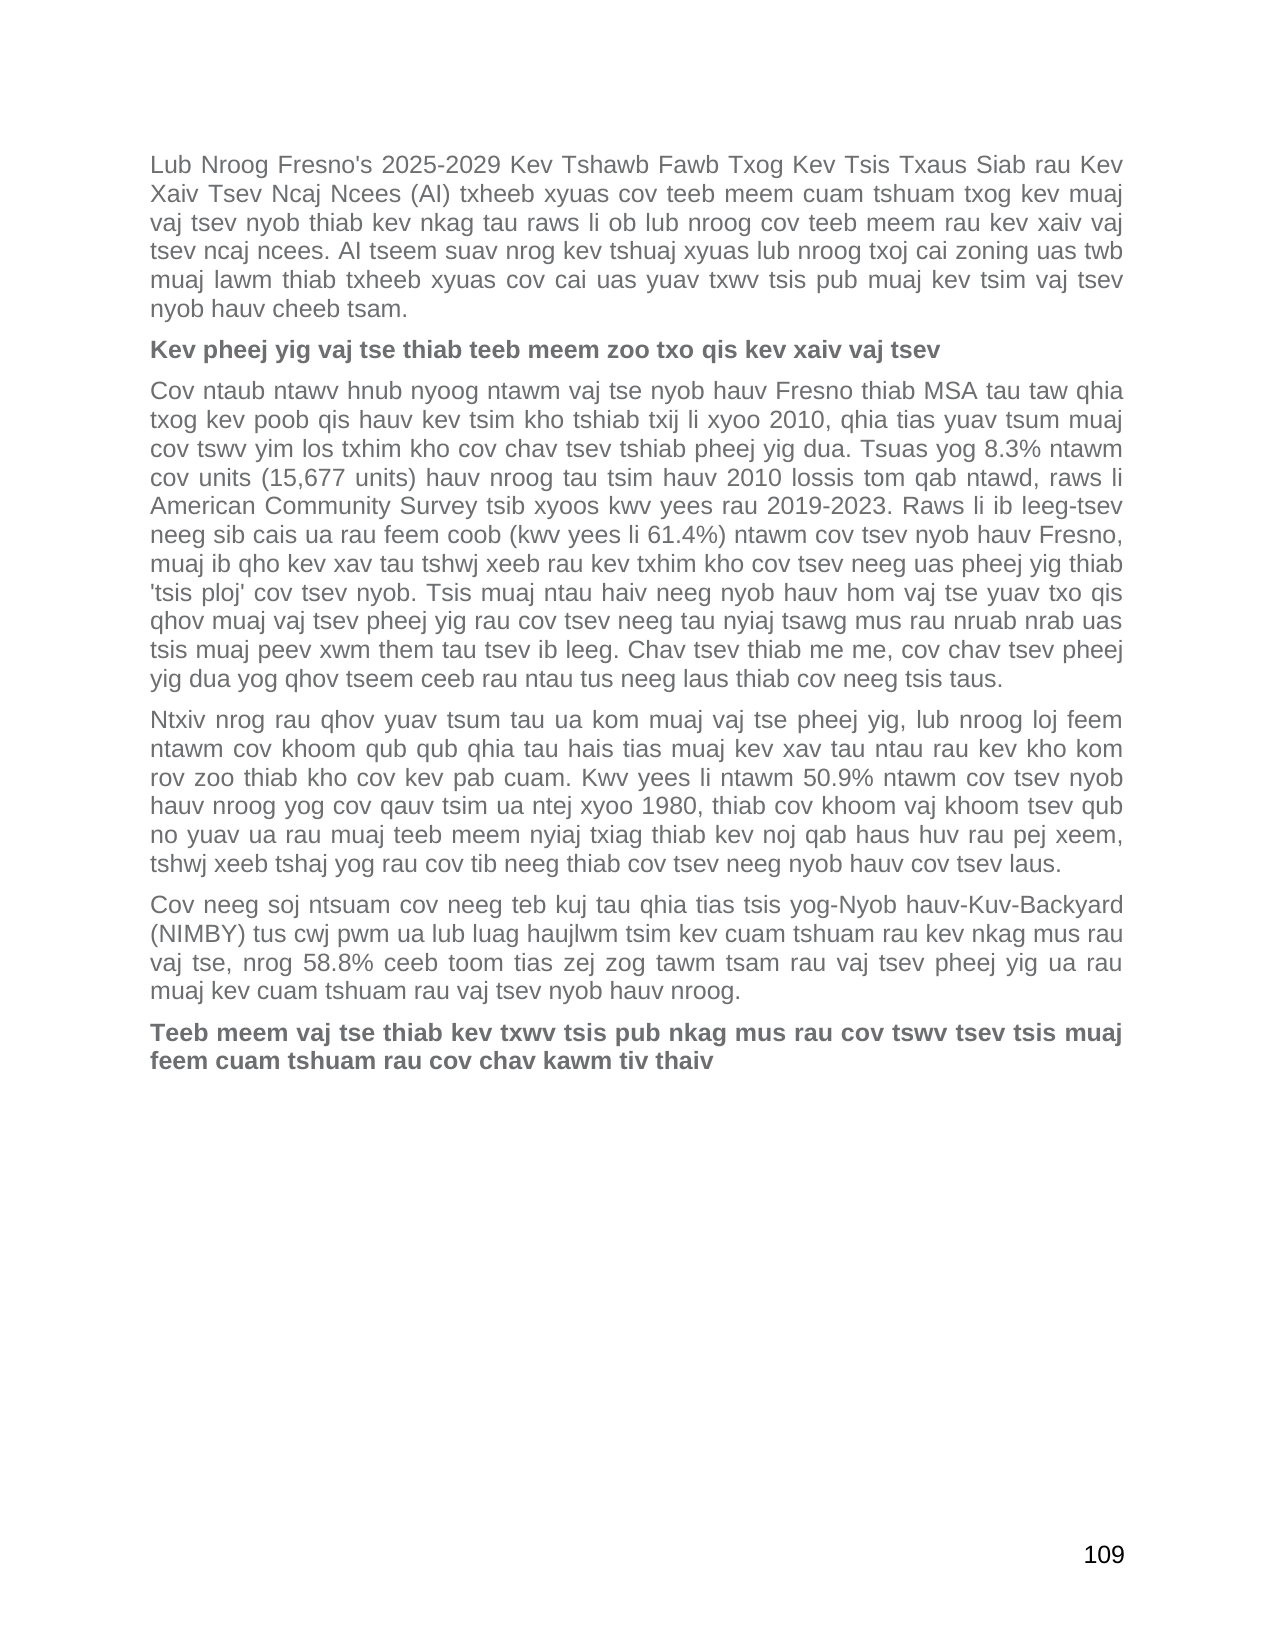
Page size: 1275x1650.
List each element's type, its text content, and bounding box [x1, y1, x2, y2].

text Ntxiv nrog rau qhov yuav tsum tau ua kom muaj vaj tse pheej yig, lub nroog loj feem ntawm cov khoom qub qub qhia tau hais tias muaj kev xav tau ntau rau kev kho kom rov zoo thiab kho cov kev pab cuam. Kwv yees li ntawm 50.9% ntawm cov tsev nyob hauv nroog yog cov qauv tsim ua ntej xyoo 1980, thiab cov khoom vaj khoom tsev qub no yuav ua rau muaj teeb meem nyiaj txiag thiab kev noj qab haus huv rau pej xeem, tshwj xeeb tshaj yog rau cov tib neeg thiab cov tsev neeg nyob hauv cov tsev laus. [150, 705, 1125, 877]
text Kev pheej yig vaj tse thiab teeb meem zoo txo ​​qis kev xaiv vaj tsev [150, 335, 1125, 364]
text Cov ntaub ntawv hnub nyoog ntawm vaj tse nyob hauv Fresno thiab MSA tau taw qhia txog kev poob qis hauv kev tsim kho tshiab txij li xyoo 2010, qhia tias yuav tsum muaj cov tswv yim los txhim kho cov chav tsev tshiab pheej yig dua. Tsuas yog 8.3% ntawm cov units (15,677 units) hauv nroog tau tsim hauv 2010 lossis tom qab ntawd, raws li American Community Survey tsib xyoos kwv yees rau 2019-2023. Raws li ib leeg-tsev neeg sib cais ua rau feem coob (kwv yees li 61.4%) ntawm cov tsev nyob hauv Fresno, muaj ib qho kev xav tau tshwj xeeb rau kev txhim kho cov tsev neeg uas pheej yig thiab 'tsis ploj' cov tsev nyob. Tsis muaj ntau haiv neeg nyob hauv hom vaj tse yuav txo qis qhov muaj vaj tsev pheej yig rau cov tsev neeg tau nyiaj tsawg mus rau nruab nrab uas tsis muaj peev xwm them tau tsev ib leeg. Chav tsev thiab me me, cov chav tsev pheej yig dua yog qhov tseem ceeb rau ntau tus neeg laus thiab cov neeg tsis taus. [150, 376, 1125, 692]
text Teeb meem vaj tse thiab kev txwv tsis pub nkag mus rau cov tswv tsev tsis muaj feem cuam tshuam rau cov chav kawm tiv thaiv [150, 1017, 1125, 1075]
text Lub Nroog Fresno's 2025-2029 Kev Tshawb Fawb Txog Kev Tsis Txaus Siab rau Kev Xaiv Tsev Ncaj Ncees (AI) txheeb xyuas cov teeb meem cuam tshuam txog kev muaj vaj tsev nyob thiab kev nkag tau raws li ob lub nroog cov teeb meem rau kev xaiv vaj tsev ncaj ncees. AI tseem suav nrog kev tshuaj xyuas lub nroog txoj cai zoning uas twb muaj lawm thiab txheeb xyuas cov cai uas yuav txwv tsis pub muaj kev tsim vaj tsev nyob hauv cheeb tsam. [150, 150, 1125, 322]
text Cov neeg soj ntsuam cov neeg teb kuj tau qhia tias tsis yog-Nyob hauv-Kuv-Backyard (NIMBY) tus cwj pwm ua lub luag haujlwm tsim kev cuam tshuam rau kev nkag mus rau vaj tse, nrog 58.8% ceeb toom tias zej zog tawm tsam rau vaj tsev pheej yig ua rau muaj kev cuam tshuam rau vaj tsev nyob hauv nroog. [150, 890, 1125, 1005]
